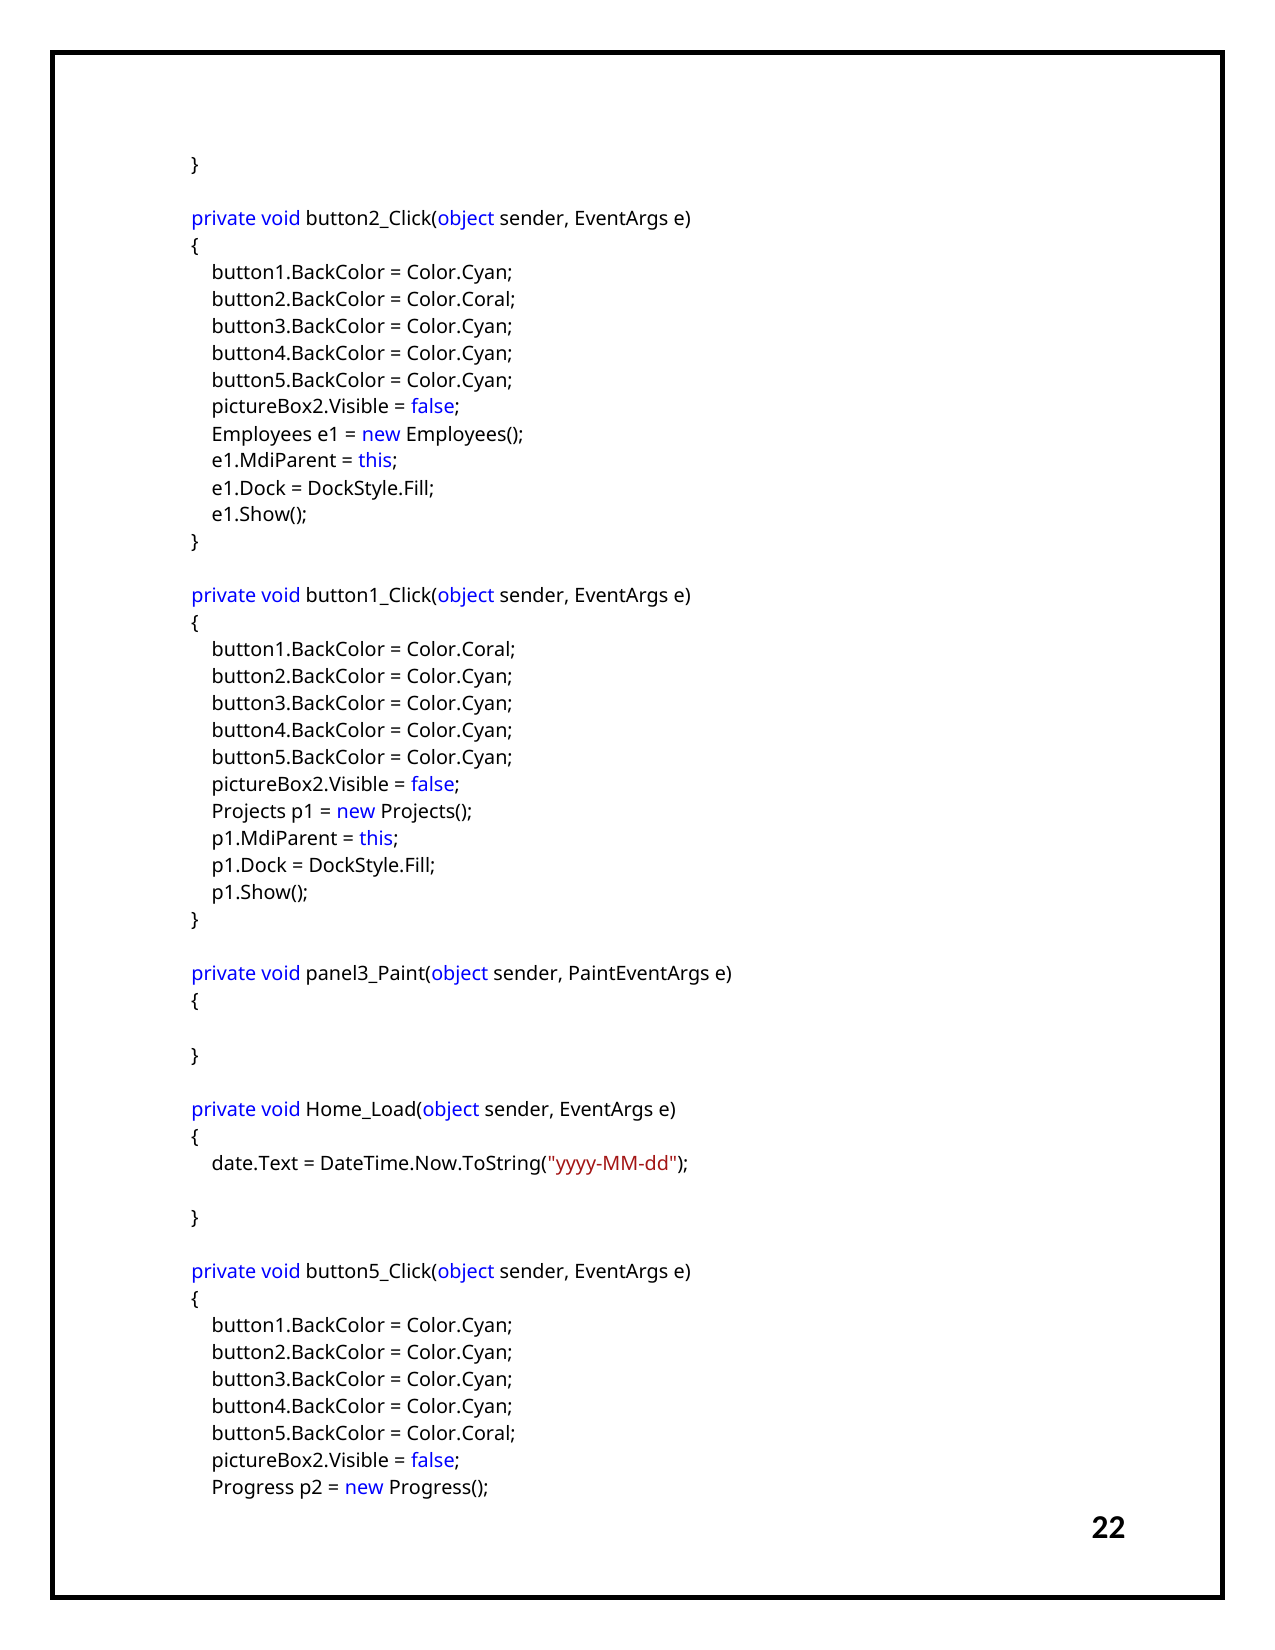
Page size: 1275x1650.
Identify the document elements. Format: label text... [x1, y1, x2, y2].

text } [150, 528, 1125, 555]
text button5.BackColor = Color.Cyan; [150, 366, 1125, 393]
text { [150, 231, 1125, 258]
text Progress p2 = new Progress(); [150, 1473, 1125, 1500]
text Projects p1 = new Projects(); [150, 797, 1125, 824]
text p1.MdiParent = this; [150, 824, 1125, 851]
text e1.Show(); [150, 501, 1125, 528]
text button4.BackColor = Color.Cyan; [150, 339, 1125, 366]
text button2.BackColor = Color.Coral; [150, 285, 1125, 312]
text button2.BackColor = Color.Cyan; [150, 663, 1125, 689]
text private void button5_Click(object sender, EventArgs e) [150, 1257, 1125, 1284]
text button3.BackColor = Color.Cyan; [150, 312, 1125, 339]
text { [150, 1122, 1125, 1149]
text button2.BackColor = Color.Cyan; [150, 1338, 1125, 1365]
text pictureBox2.Visible = false; [150, 771, 1125, 797]
text button4.BackColor = Color.Cyan; [150, 717, 1125, 743]
text p1.Show(); [150, 878, 1125, 905]
text Employees e1 = new Employees(); [150, 420, 1125, 447]
text { [150, 1284, 1125, 1311]
text button1.BackColor = Color.Cyan; [150, 258, 1125, 285]
text pictureBox2.Visible = false; [150, 393, 1125, 420]
text button5.BackColor = Color.Cyan; [150, 743, 1125, 771]
text { [150, 609, 1125, 636]
text } [150, 905, 1125, 932]
text date.Text = DateTime.Now.ToString("yyyy-MM-dd"); [150, 1149, 1125, 1176]
text { [150, 986, 1125, 1013]
text button1.BackColor = Color.Coral; [150, 636, 1125, 663]
text button3.BackColor = Color.Cyan; [150, 689, 1125, 717]
text button4.BackColor = Color.Cyan; [150, 1392, 1125, 1419]
text } [150, 1041, 1125, 1068]
text } [150, 1203, 1125, 1230]
text } [150, 150, 1125, 177]
text p1.Dock = DockStyle.Fill; [150, 851, 1125, 878]
text e1.MdiParent = this; [150, 447, 1125, 474]
text private void Home_Load(object sender, EventArgs e) [150, 1095, 1125, 1122]
text private void button2_Click(object sender, EventArgs e) [150, 204, 1125, 231]
text private void panel3_Paint(object sender, PaintEventArgs e) [150, 959, 1125, 986]
text button1.BackColor = Color.Cyan; [150, 1311, 1125, 1338]
text private void button1_Click(object sender, EventArgs e) [150, 582, 1125, 609]
text button5.BackColor = Color.Coral; [150, 1419, 1125, 1446]
text e1.Dock = DockStyle.Fill; [150, 474, 1125, 501]
text button3.BackColor = Color.Cyan; [150, 1365, 1125, 1392]
text pictureBox2.Visible = false; [150, 1446, 1125, 1473]
